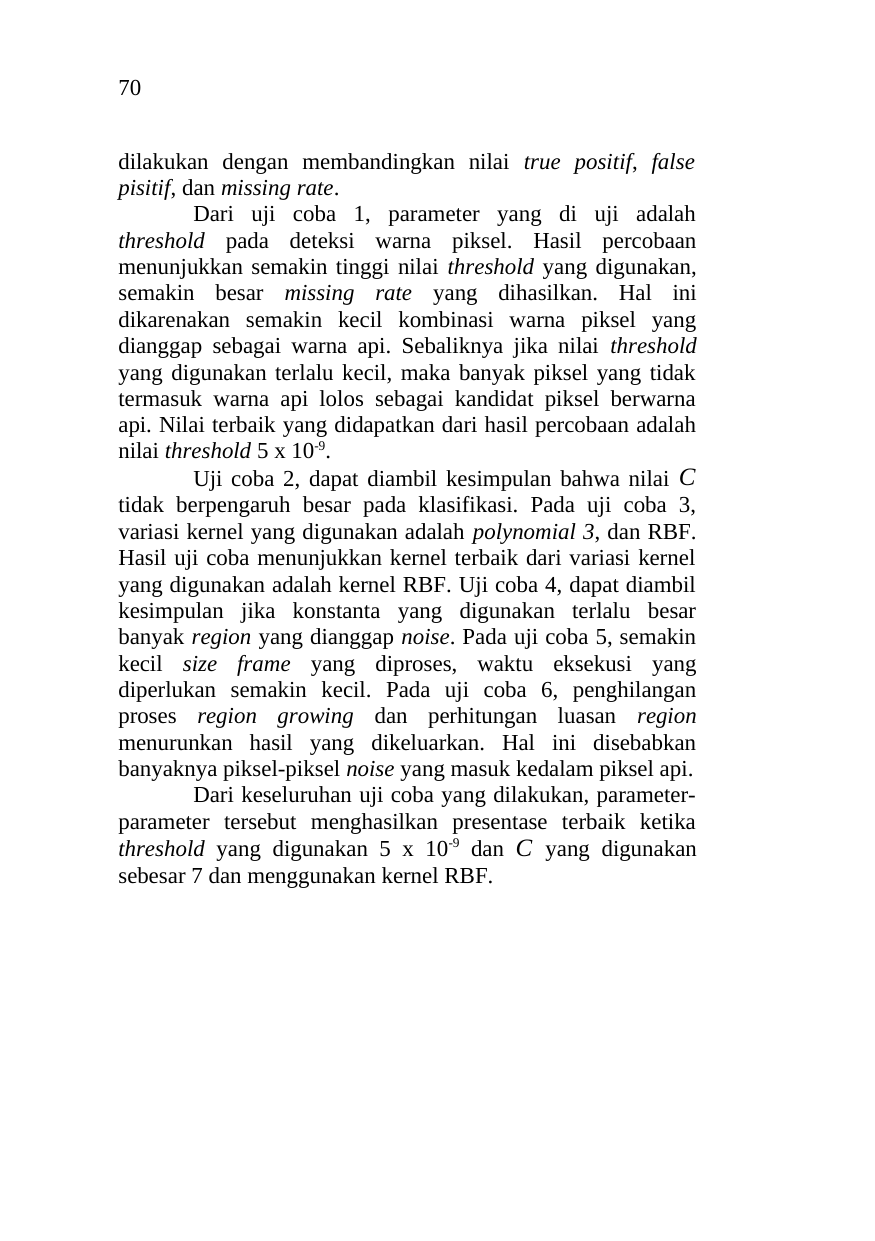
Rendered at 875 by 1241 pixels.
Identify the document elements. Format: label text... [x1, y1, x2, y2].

text Uji coba 2, dapat diambil kesimpulan bahwa nilai tidak berpengaruh besar pada klasifikasi. Pada uji coba 3, variasi kernel yang digunakan adalah polynomial 3, dan RBF. Hasil uji coba menunjukkan kernel terbaik dari variasi kernel yang digunakan adalah kernel RBF. Uji coba 4, dapat diambil kesimpulan jika konstanta yang digunakan terlalu besar banyak region yang dianggap noise. Pada uji coba 5, semakin kecil size frame yang diproses, waktu eksekusi yang diperlukan semakin kecil. Pada uji coba 6, penghilangan proses region growing dan perhitungan luasan region menurunkan hasil yang dikeluarkan. Hal ini disebabkan banyaknya piksel-piksel noise yang masuk kedalam piksel api. [118, 464, 697, 781]
text Dari uji coba 1, parameter yang di uji adalah threshold pada deteksi warna piksel. Hasil percobaan menunjukkan semakin tinggi nilai threshold yang digunakan, semakin besar missing rate yang dihasilkan. Hal ini dikarenakan semakin kecil kombinasi warna piksel yang dianggap sebagai warna api. Sebaliknya jika nilai threshold yang digunakan terlalu kecil, maka banyak piksel yang tidak termasuk warna api lolos sebagai kandidat piksel berwarna api. Nilai terbaik yang didapatkan dari hasil percobaan adalah nilai threshold 5 x 10-9. [118, 200, 697, 464]
text Dari keseluruhan uji coba yang dilakukan, parameter-parameter tersebut menghasilkan presentase terbaik ketika threshold yang digunakan 5 x 10-9 dan yang digunakan sebesar 7 dan menggunakan kernel RBF. [118, 781, 697, 888]
